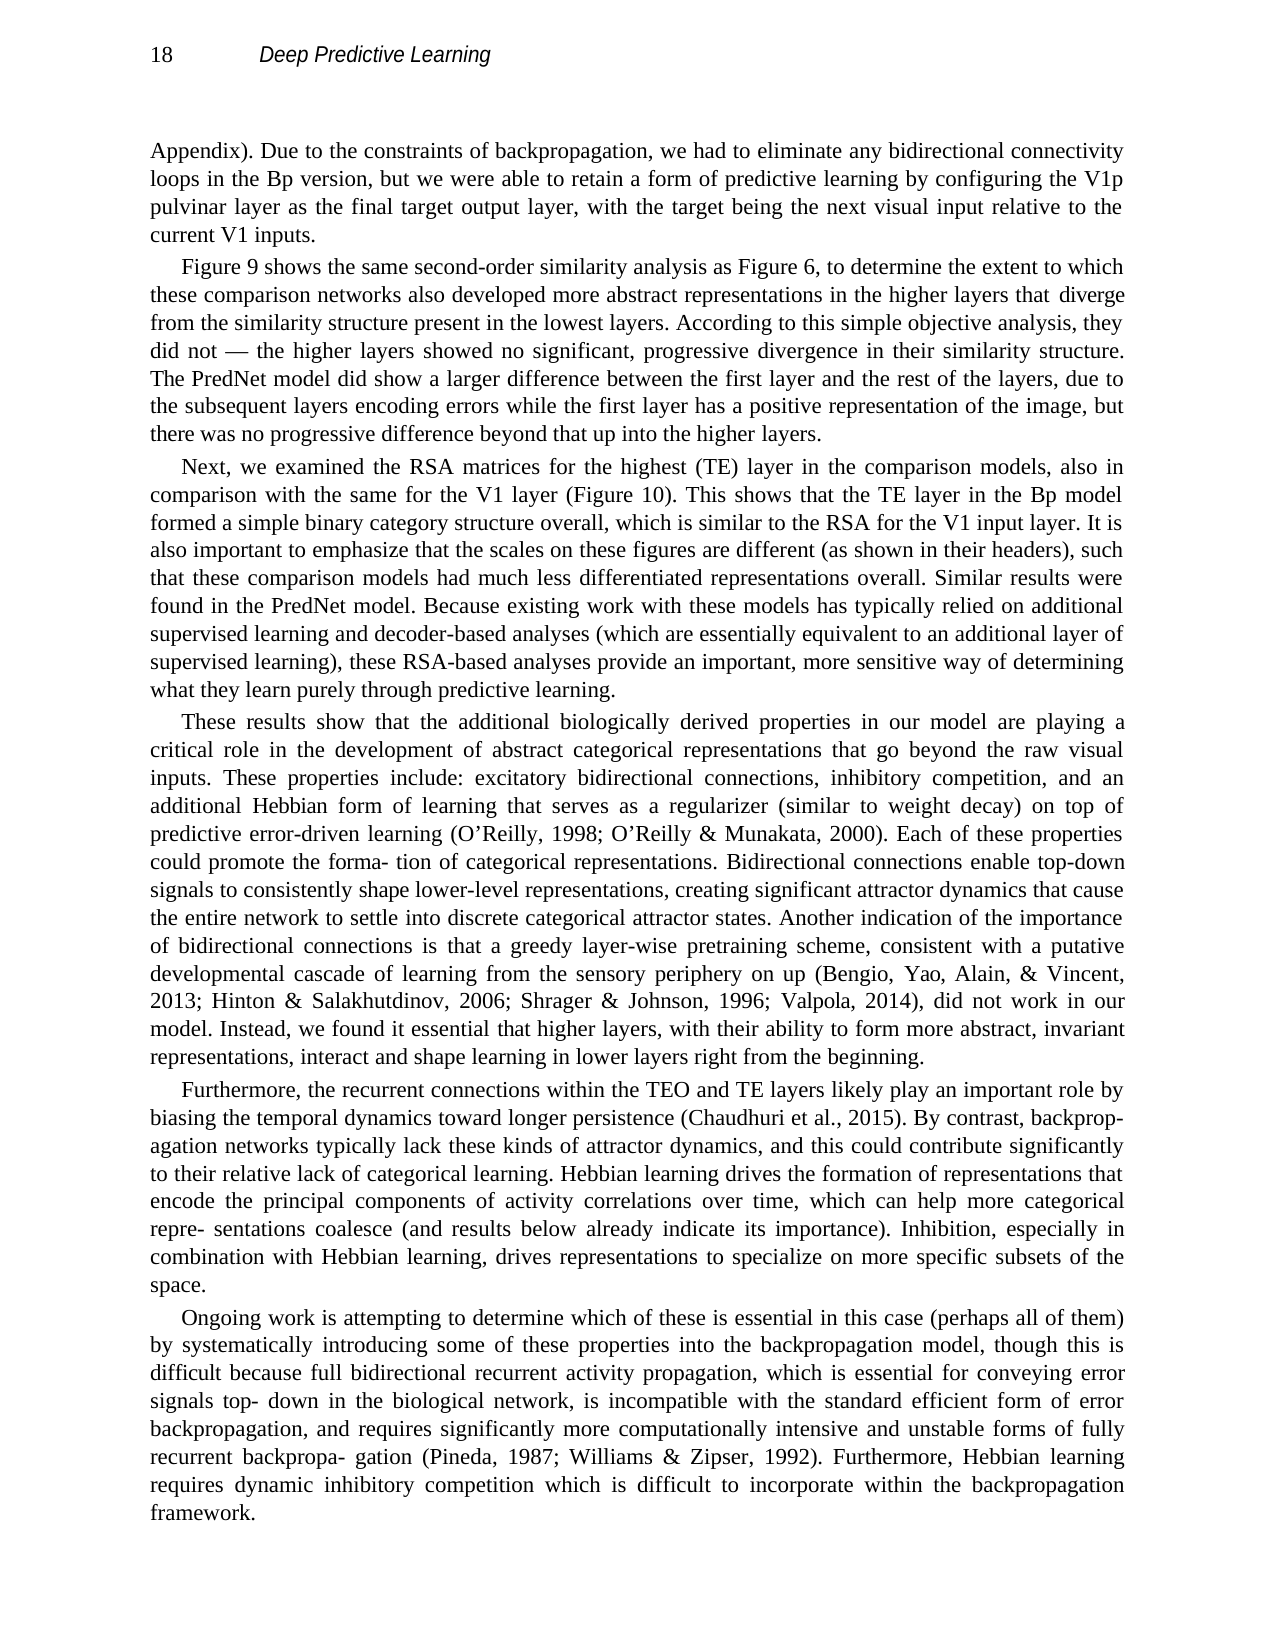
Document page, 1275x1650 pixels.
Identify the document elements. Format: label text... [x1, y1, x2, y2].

text Appendix). Due to the constraints of backpropagation, we had to eliminate any bidirectional connectivity loops in the Bp version, but we were able to retain a form of predictive learning by configuring the V1p pulvinar layer as the final target output layer, with the target being the next visual input relative to the current V1 inputs. [150, 137, 1125, 247]
text Next, we examined the RSA matrices for the highest (TE) layer in the comparison models, also in comparison with the same for the V1 layer (Figure 10). This shows that the TE layer in the Bp model formed a simple binary category structure overall, which is similar to the RSA for the V1 input layer. It is also important to emphasize that the scales on these figures are different (as shown in their headers), such that these comparison models had much less differentiated representations overall. Similar results were found in the PredNet model. Because existing work with these models has typically relied on additional supervised learning and decoder-based analyses (which are essentially equivalent to an additional layer of supervised learning), these RSA-based analyses provide an important, more sensitive way of determining what they learn purely through predictive learning. [150, 453, 1125, 702]
text These results show that the additional biologically derived properties in our model are playing a critical role in the development of abstract categorical representations that go beyond the raw visual inputs. These properties include: excitatory bidirectional connections, inhibitory competition, and an additional Hebbian form of learning that serves as a regularizer (similar to weight decay) on top of predictive error-driven learning (O’Reilly, 1998; O’Reilly & Munakata, 2000). Each of these properties could promote the forma- tion of categorical representations. Bidirectional connections enable top-down signals to consistently shape lower-level representations, creating significant attractor dynamics that cause the entire network to settle into discrete categorical attractor states. Another indication of the importance of bidirectional connections is that a greedy layer-wise pretraining scheme, consistent with a putative developmental cascade of learning from the sensory periphery on up (Bengio, Yao, Alain, & Vincent, 2013; Hinton & Salakhutdinov, 2006; Shrager & Johnson, 1996; Valpola, 2014), did not work in our model. Instead, we found it essential that higher layers, with their ability to form more abstract, invariant representations, interact and shape learning in lower layers right from the beginning. [150, 708, 1125, 1070]
text Figure 9 shows the same second-order similarity analysis as Figure 6, to determine the extent to which these comparison networks also developed more abstract representations in the higher layers that diverge from the similarity structure present in the lowest layers. According to this simple objective analysis, they did not — the higher layers showed no significant, progressive divergence in their similarity structure. The PredNet model did show a larger difference between the first layer and the rest of the layers, due to the subsequent layers encoding errors while the first layer has a positive representation of the image, but there was no progressive difference beyond that up into the higher layers. [150, 253, 1125, 447]
text Ongoing work is attempting to determine which of these is essential in this case (perhaps all of them) by systematically introducing some of these properties into the backpropagation model, though this is difficult because full bidirectional recurrent activity propagation, which is essential for conveying error signals top- down in the biological network, is incompatible with the standard efficient form of error backpropagation, and requires significantly more computationally intensive and unstable forms of fully recurrent backpropa- gation (Pineda, 1987; Williams & Zipser, 1992). Furthermore, Hebbian learning requires dynamic inhibitory competition which is difficult to incorporate within the backpropagation framework. [150, 1304, 1125, 1525]
text Furthermore, the recurrent connections within the TEO and TE layers likely play an important role by biasing the temporal dynamics toward longer persistence (Chaudhuri et al., 2015). By contrast, backprop- agation networks typically lack these kinds of attractor dynamics, and this could contribute significantly to their relative lack of categorical learning. Hebbian learning drives the formation of representations that encode the principal components of activity correlations over time, which can help more categorical repre- sentations coalesce (and results below already indicate its importance). Inhibition, especially in combination with Hebbian learning, drives representations to specialize on more specific subsets of the space. [150, 1076, 1125, 1298]
